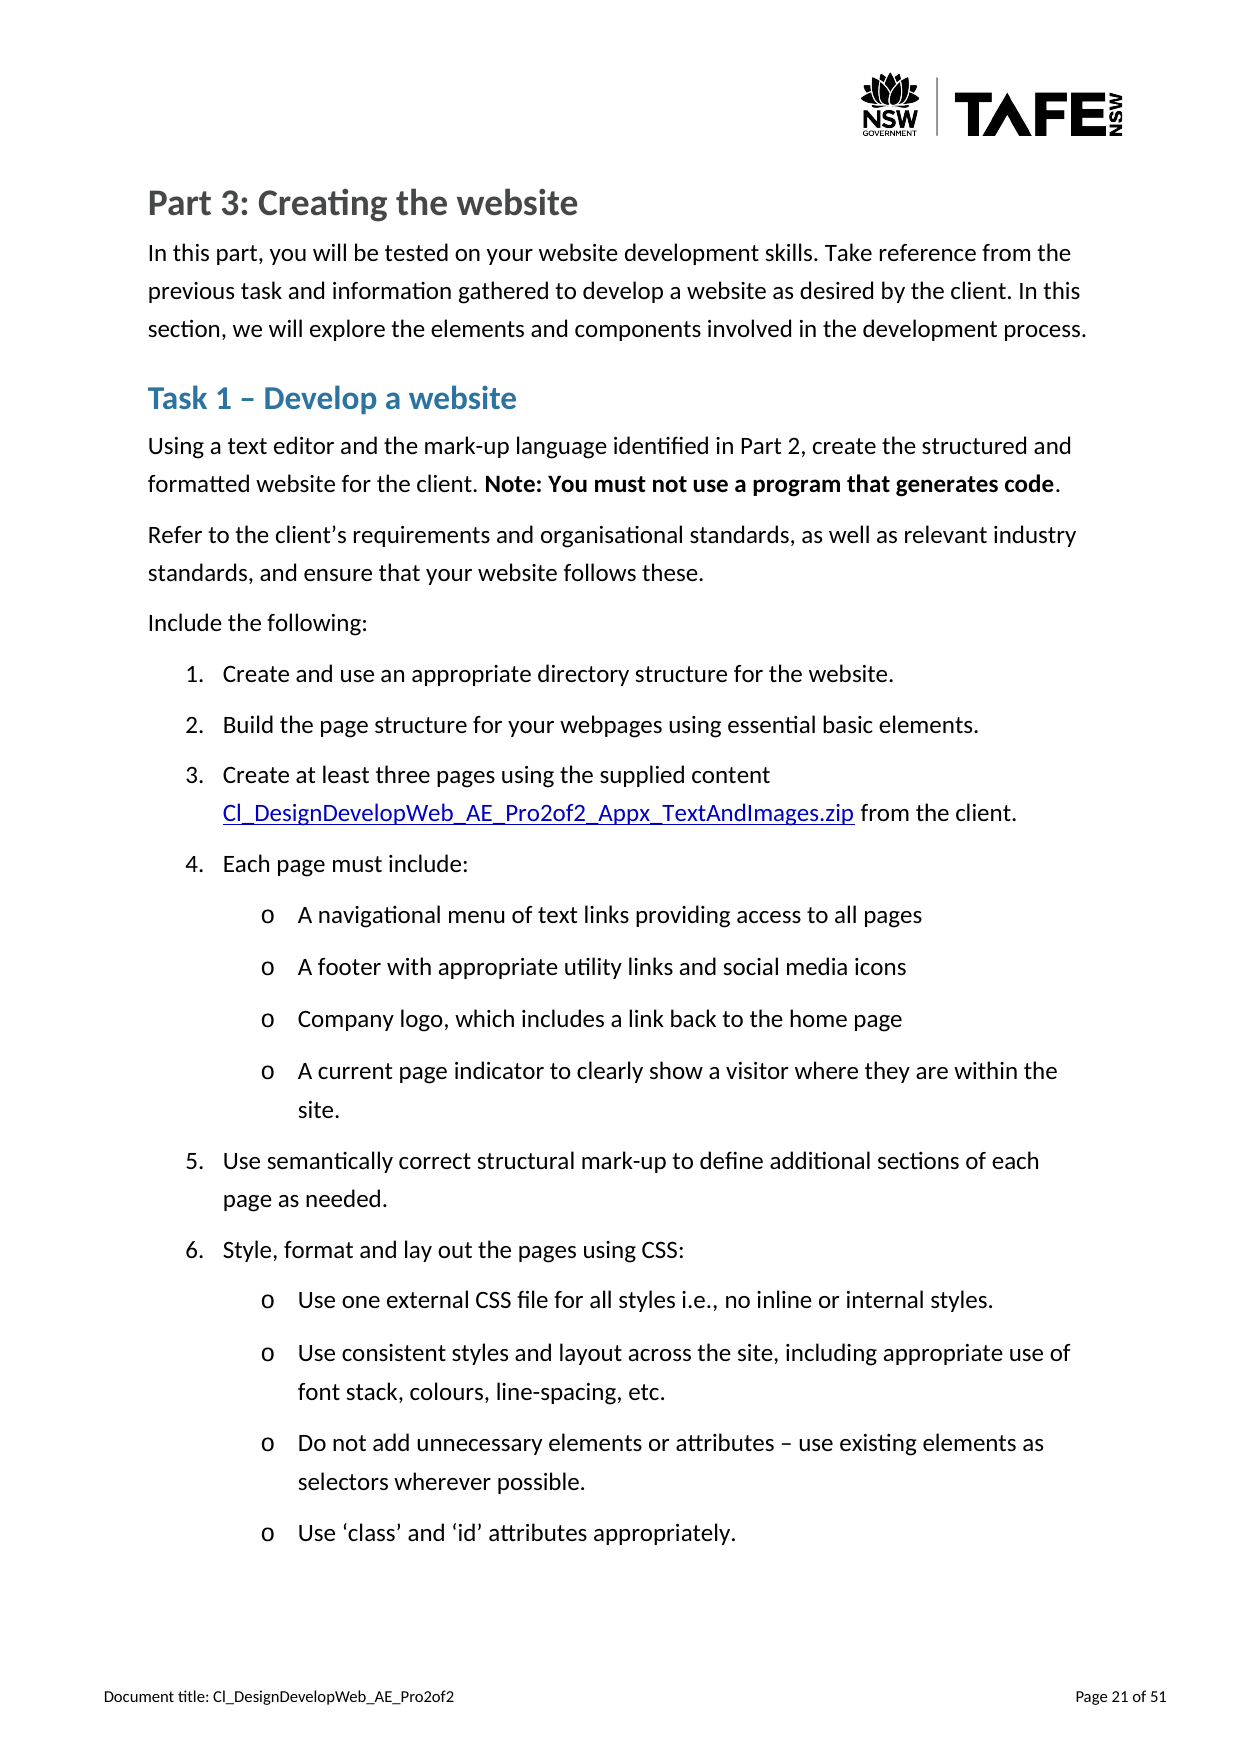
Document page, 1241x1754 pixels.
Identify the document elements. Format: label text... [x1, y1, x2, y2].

list Use ‘class’ and ‘id’ attributes appropriately. [260, 1517, 1092, 1549]
list A current page indicator to clearly show a visitor where they are within the site. [260, 1055, 1092, 1125]
picture [861, 71, 1123, 137]
list Build the page structure for your webpages using essential basic elements. [185, 709, 1092, 739]
list A navigational menu of text links providing access to all pages [260, 899, 1092, 931]
text Using a text editor and the mark-up language identified in Part 2, create the structured and formatted website for the client. Note: You must not use a program that generates code. [148, 430, 1092, 499]
list Use one external CSS file for all styles i.e., no inline or internal styles. [260, 1285, 1092, 1316]
subtitle Part 3: Creating the website [148, 179, 1092, 225]
list Use semantically correct structural mark-up to define additional sections of each page as needed. [185, 1145, 1092, 1214]
list Create and use an appropriate directory structure for the website. [185, 658, 1092, 689]
text In this part, you will be tested on your website development skills. Take reference from the previous task and information gathered to develop a website as desired by the client. In this section, we will explore the elements and components involved in the development process. [148, 237, 1092, 344]
list Company logo, which includes a link back to the home page [260, 1003, 1092, 1035]
list Use consistent styles and layout across the site, including appropriate use of font stack, colours, line-spacing, etc. [260, 1337, 1092, 1407]
list Do not add unnecessary elements or attributes – use existing elements as selectors wherever possible. [260, 1427, 1092, 1497]
list Each page must include: [185, 848, 1092, 879]
text Include the following: [148, 607, 1092, 638]
text Refer to the client’s requirements and organisational standards, as well as relevant industry standards, and ensure that your website follows these. [148, 519, 1092, 587]
list Style, format and lay out the pages using CSS: [185, 1234, 1092, 1264]
subtitle Task 1 – Develop a website [148, 377, 1092, 417]
list A footer with appropriate utility links and social media icons [260, 951, 1092, 983]
list Create at least three pages using the supplied content Cl_DesignDevelopWeb_AE_Pro2of2_Appx_TextAndImages.zip from the client. [185, 759, 1092, 828]
